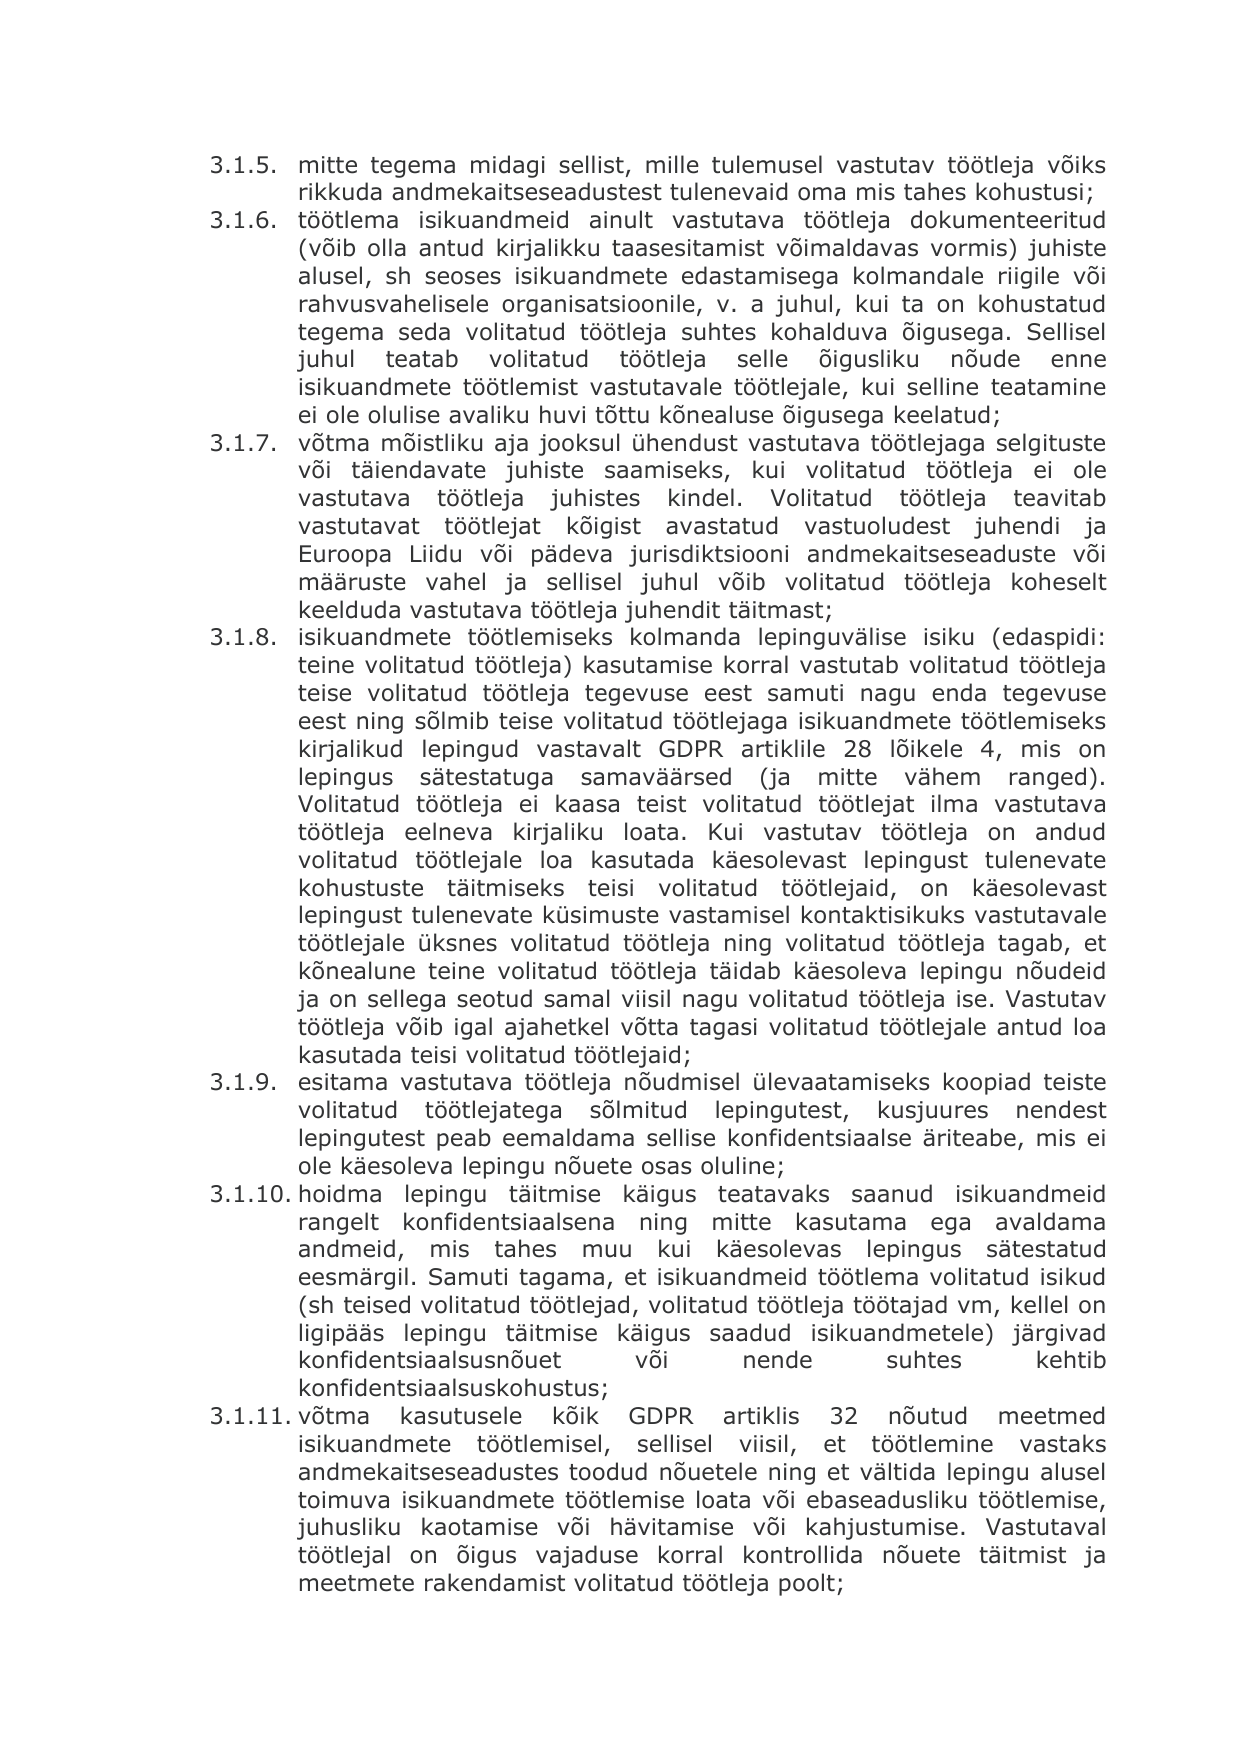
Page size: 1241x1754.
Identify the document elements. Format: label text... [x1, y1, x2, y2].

list hoidma lepingu täitmise käigus teatavaks saanud isikuandmeid rangelt konfidentsiaalsena ning mitte kasutama ega avaldama andmeid, mis tahes muu kui käesolevas lepingus sätestatud eesmärgil. Samuti tagama, et isikuandmeid töötlema volitatud isikud (sh teised volitatud töötlejad, volitatud töötleja töötajad vm, kellel on ligipääs lepingu täitmise käigus saadud isikuandmetele) järgivad konfidentsiaalsusnõuet või nende suhtes kehtib konfidentsiaalsuskohustus; [209, 1179, 1107, 1402]
list töötlema isikuandmeid ainult vastutava töötleja dokumenteeritud (võib olla antud kirjalikku taasesitamist võimaldavas vormis) juhiste alusel, sh seoses isikuandmete edastamisega kolmandale riigile või rahvusvahelisele organisatsioonile, v. a juhul, kui ta on kohustatud tegema seda volitatud töötleja suhtes kohalduva õigusega. Sellisel juhul teatab volitatud töötleja selle õigusliku nõude enne isikuandmete töötlemist vastutavale töötlejale, kui selline teatamine ei ole olulise avaliku huvi tõttu kõnealuse õigusega keelatud; [209, 206, 1107, 428]
list võtma mõistliku aja jooksul ühendust vastutava töötlejaga selgituste või täiendavate juhiste saamiseks, kui volitatud töötleja ei ole vastutava töötleja juhistes kindel. Volitatud töötleja teavitab vastutavat töötlejat kõigist avastatud vastuoludest juhendi ja Euroopa Liidu või pädeva jurisdiktsiooni andmekaitseseaduste või määruste vahel ja sellisel juhul võib volitatud töötleja koheselt keelduda vastutava töötleja juhendit täitmast; [209, 428, 1107, 623]
list isikuandmete töötlemiseks kolmanda lepinguvälise isiku (edaspidi: teine volitatud töötleja) kasutamise korral vastutab volitatud töötleja teise volitatud töötleja tegevuse eest samuti nagu enda tegevuse eest ning sõlmib teise volitatud töötlejaga isikuandmete töötlemiseks kirjalikud lepingud vastavalt GDPR artiklile 28 lõikele 4, mis on lepingus sätestatuga samaväärsed (ja mitte vähem ranged). Volitatud töötleja ei kaasa teist volitatud töötlejat ilma vastutava töötleja eelneva kirjaliku loata. Kui vastutav töötleja on andud volitatud töötlejale loa kasutada käesolevast lepingust tulenevate kohustuste täitmiseks teisi volitatud töötlejaid, on käesolevast lepingust tulenevate küsimuste vastamisel kontaktisikuks vastutavale töötlejale üksnes volitatud töötleja ning volitatud töötleja tagab, et kõnealune teine volitatud töötleja täidab käesoleva lepingu nõudeid ja on sellega seotud samal viisil nagu volitatud töötleja ise. Vastutav töötleja võib igal ajahetkel võtta tagasi volitatud töötlejale antud loa kasutada teisi volitatud töötlejaid; [209, 623, 1107, 1068]
list mitte tegema midagi sellist, mille tulemusel vastutav töötleja võiks rikkuda andmekaitseseadustest tulenevaid oma mis tahes kohustusi; [209, 150, 1107, 206]
list võtma kasutusele kõik GDPR artiklis 32 nõutud meetmed isikuandmete töötlemisel, sellisel viisil, et töötlemine vastaks andmekaitseseadustes toodud nõuetele ning et vältida lepingu alusel toimuva isikuandmete töötlemise loata või ebaseadusliku töötlemise, juhusliku kaotamise või hävitamise või kahjustumise. Vastutaval töötlejal on õigus vajaduse korral kontrollida nõuete täitmist ja meetmete rakendamist volitatud töötleja poolt; [209, 1402, 1107, 1596]
list esitama vastutava töötleja nõudmisel ülevaatamiseks koopiad teiste volitatud töötlejatega sõlmitud lepingutest, kusjuures nendest lepingutest peab eemaldama sellise konfidentsiaalse äriteabe, mis ei ole käesoleva lepingu nõuete osas oluline; [209, 1068, 1107, 1179]
